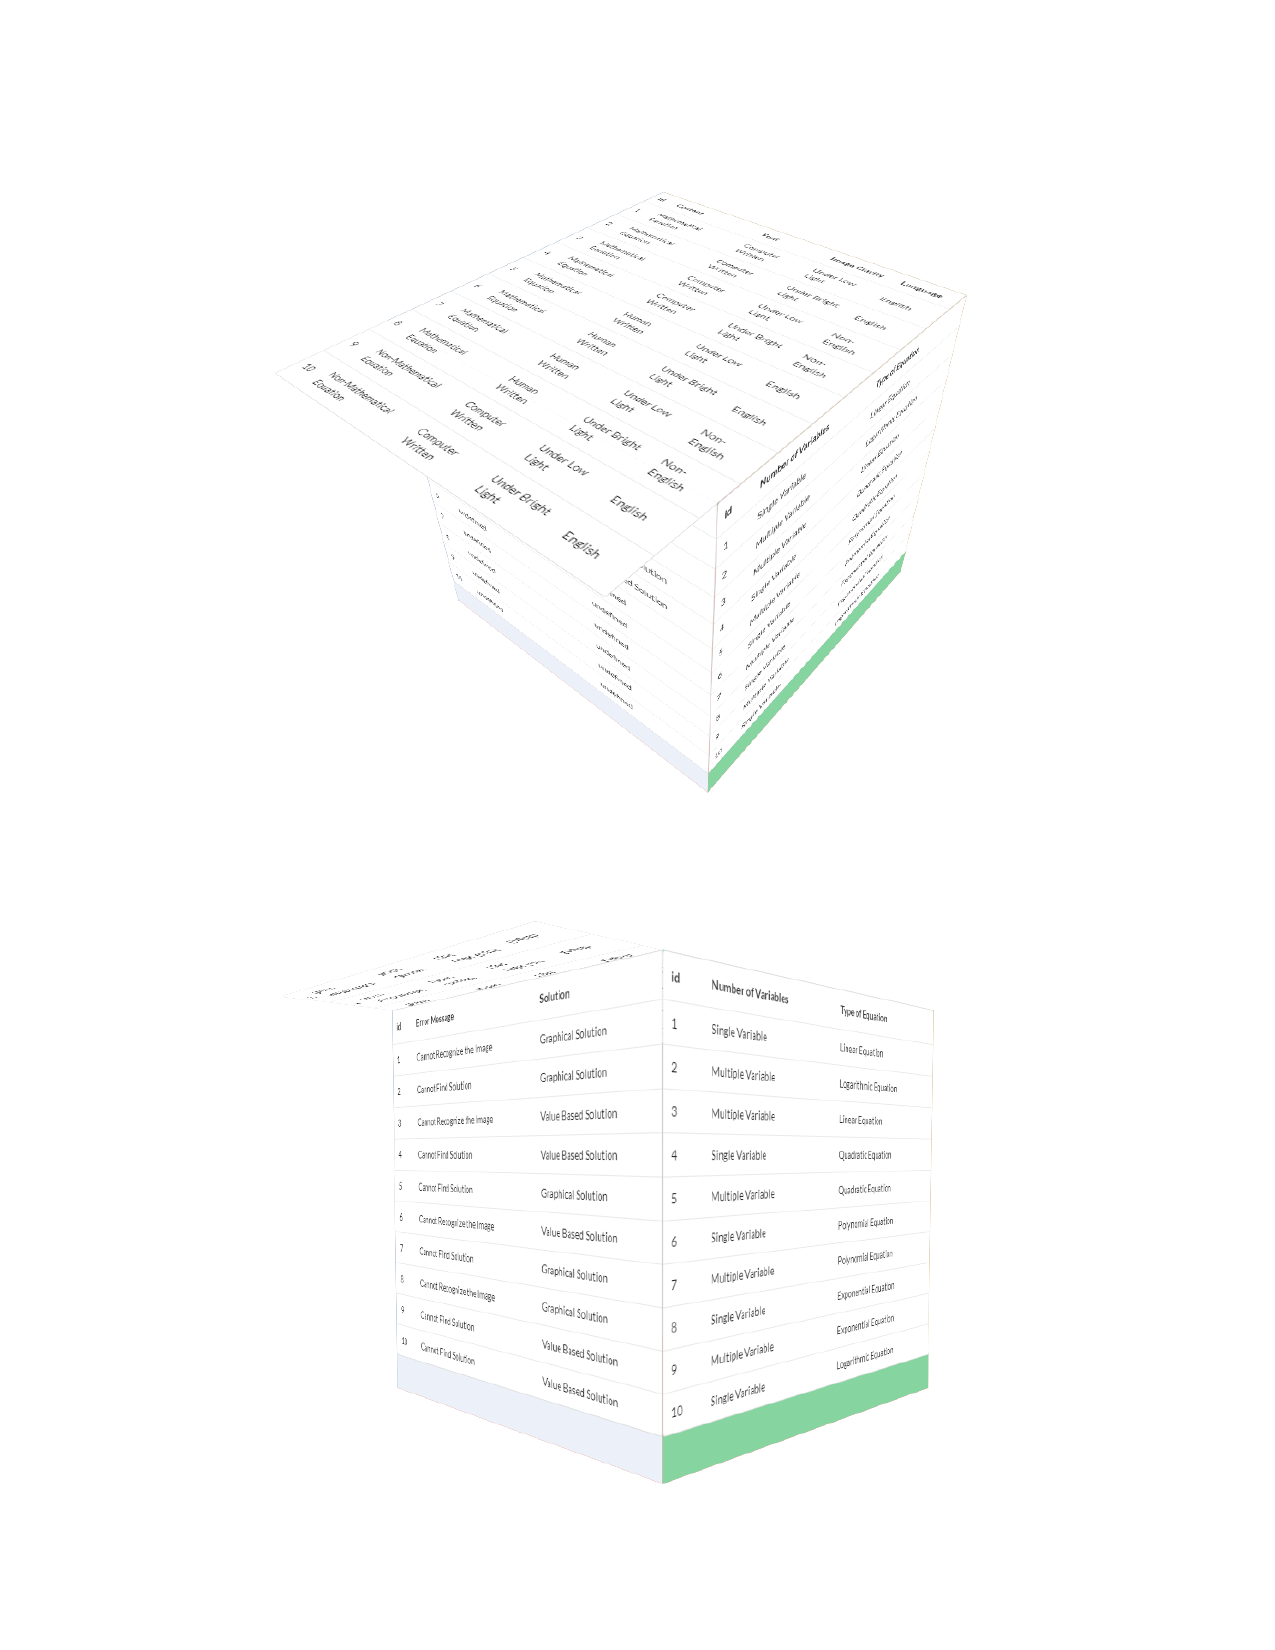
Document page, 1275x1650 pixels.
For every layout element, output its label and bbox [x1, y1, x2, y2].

picture [282, 879, 1030, 1484]
picture [210, 150, 1103, 811]
